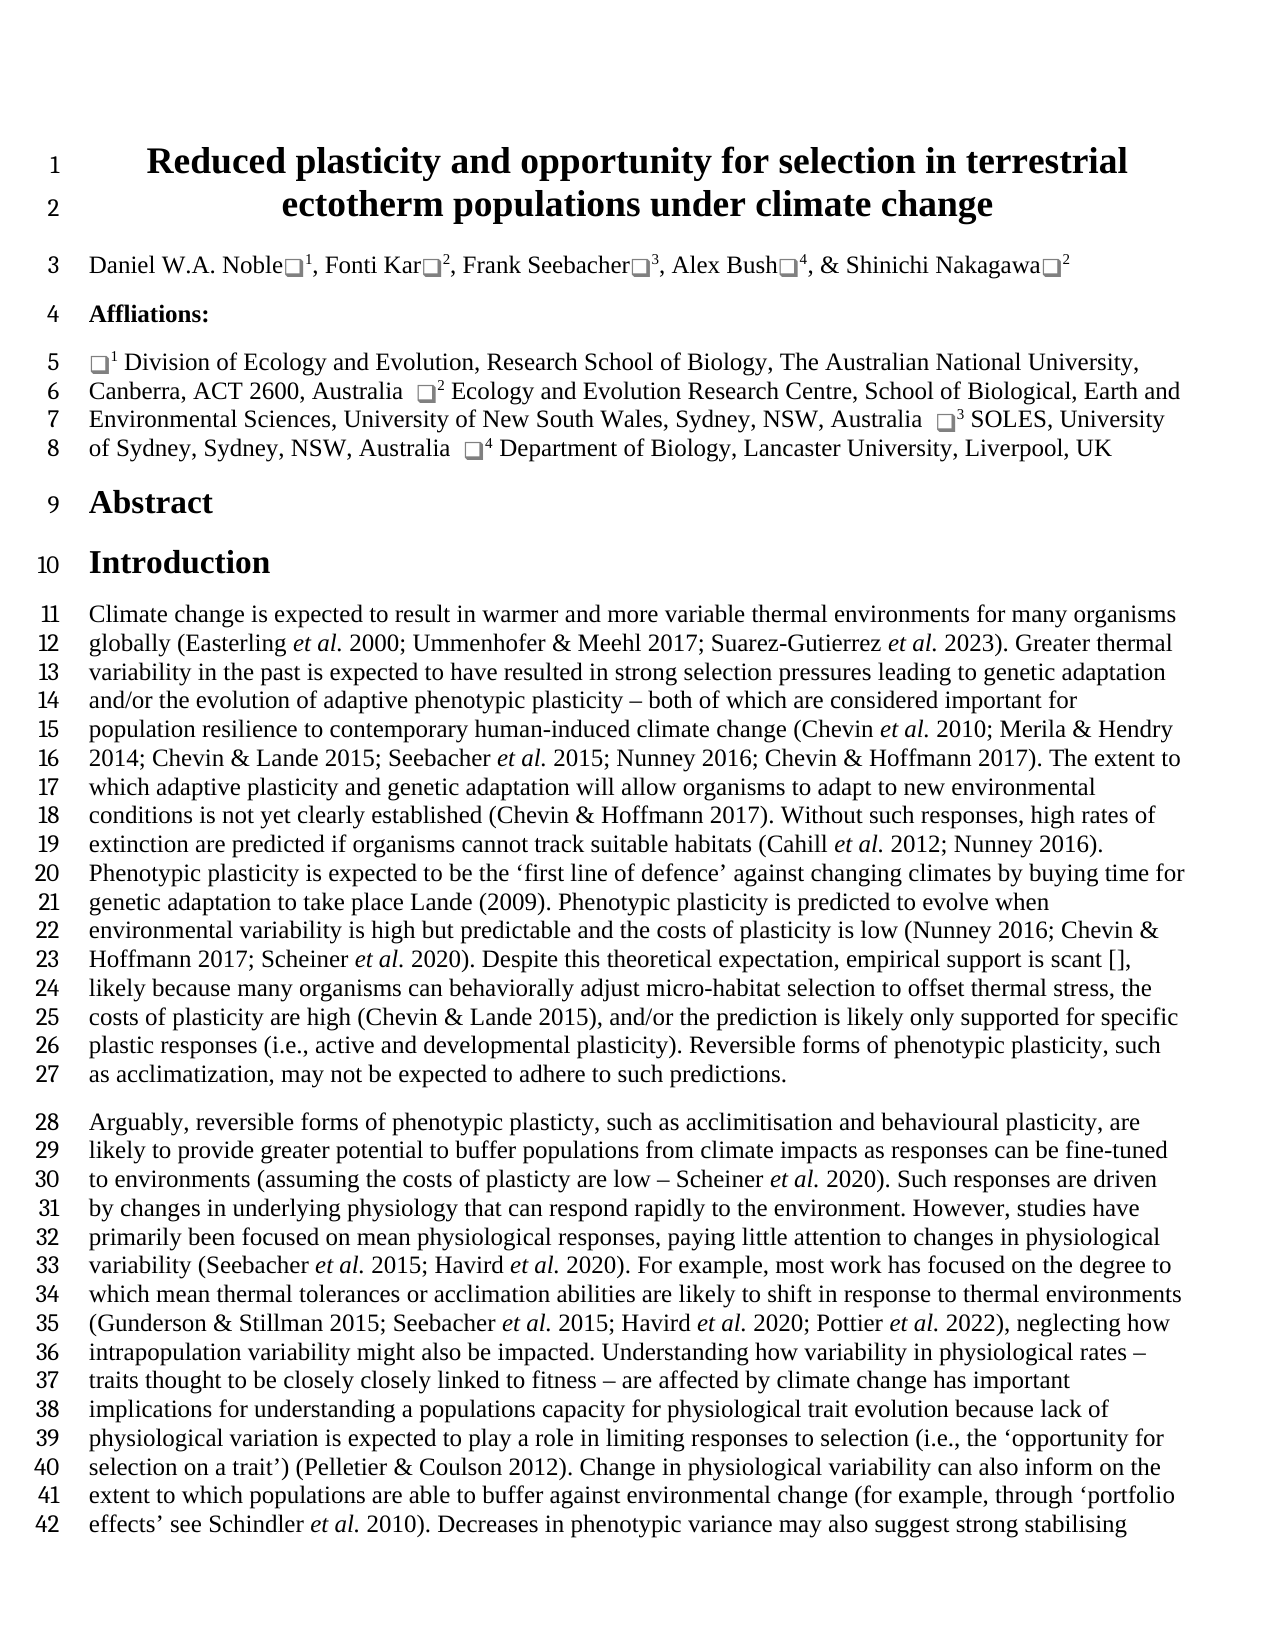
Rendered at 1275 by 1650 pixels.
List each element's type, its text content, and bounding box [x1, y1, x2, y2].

subtitle Introduction [89, 542, 1186, 580]
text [89, 1107, 1186, 1538]
title Reduced plasticity and opportunity for selection in terrestrial ectotherm populations under climate change [89, 139, 1186, 225]
text Division of Ecology and Evolution, Research School of Biology, The Australian National University, Canberra, ACT 2600, Australia Ecology and Evolution Research Centre, School of Biological, Earth and Environmental Sciences, University of New South Wales, Sydney, NSW, Australia SOLES, University of Sydney, Sydney, NSW, Australia Department of Biology, Lancaster University, Liverpool, UK [89, 347, 1186, 462]
text Climate change is expected to result in warmer and more variable thermal environments for many organisms globally (Easterling et al. 2000; Ummenhofer & Meehl 2017; Suarez-Gutierrez et al. 2023). Greater thermal variability in the past is expected to have resulted in strong selection pressures leading to genetic adaptation and/or the evolution of adaptive phenotypic plasticity – both of which are considered important for population resilience to contemporary human-induced climate change (Chevin et al. 2010; Merila & Hendry 2014; Chevin & Lande 2015; Seebacher et al. 2015; Nunney 2016; Chevin & Hoffmann 2017). The extent to which adaptive plasticity and genetic adaptation will allow organisms to adapt to new environmental conditions is not yet clearly established (Chevin & Hoffmann 2017). Without such responses, high rates of extinction are predicted if organisms cannot track suitable habitats (Cahill et al. 2012; Nunney 2016). Phenotypic plasticity is expected to be the ‘first line of defence’ against changing climates by buying time for genetic adaptation to take place Lande (2009). Phenotypic plasticity is predicted to evolve when environmental variability is high but predictable and the costs of plasticity is low (Nunney 2016; Chevin & Hoffmann 2017; Scheiner et al. 2020). Despite this theoretical expectation, empirical support is scant [], likely because many organisms can behaviorally adjust micro-habitat selection to offset thermal stress, the costs of plasticity are high (Chevin & Lande 2015), and/or the prediction is likely only supported for specific plastic responses (i.e., active and developmental plasticity). Reversible forms of phenotypic plasticity, such as acclimatization, may not be expected to adhere to such predictions. [89, 599, 1186, 1088]
subtitle Affliations: [89, 299, 1186, 328]
subtitle Abstract [89, 483, 1186, 521]
text Daniel W.A. Noble, Fonti Kar, Frank Seebacher, Alex Bush, & Shinichi Nakagawa [89, 250, 1186, 279]
